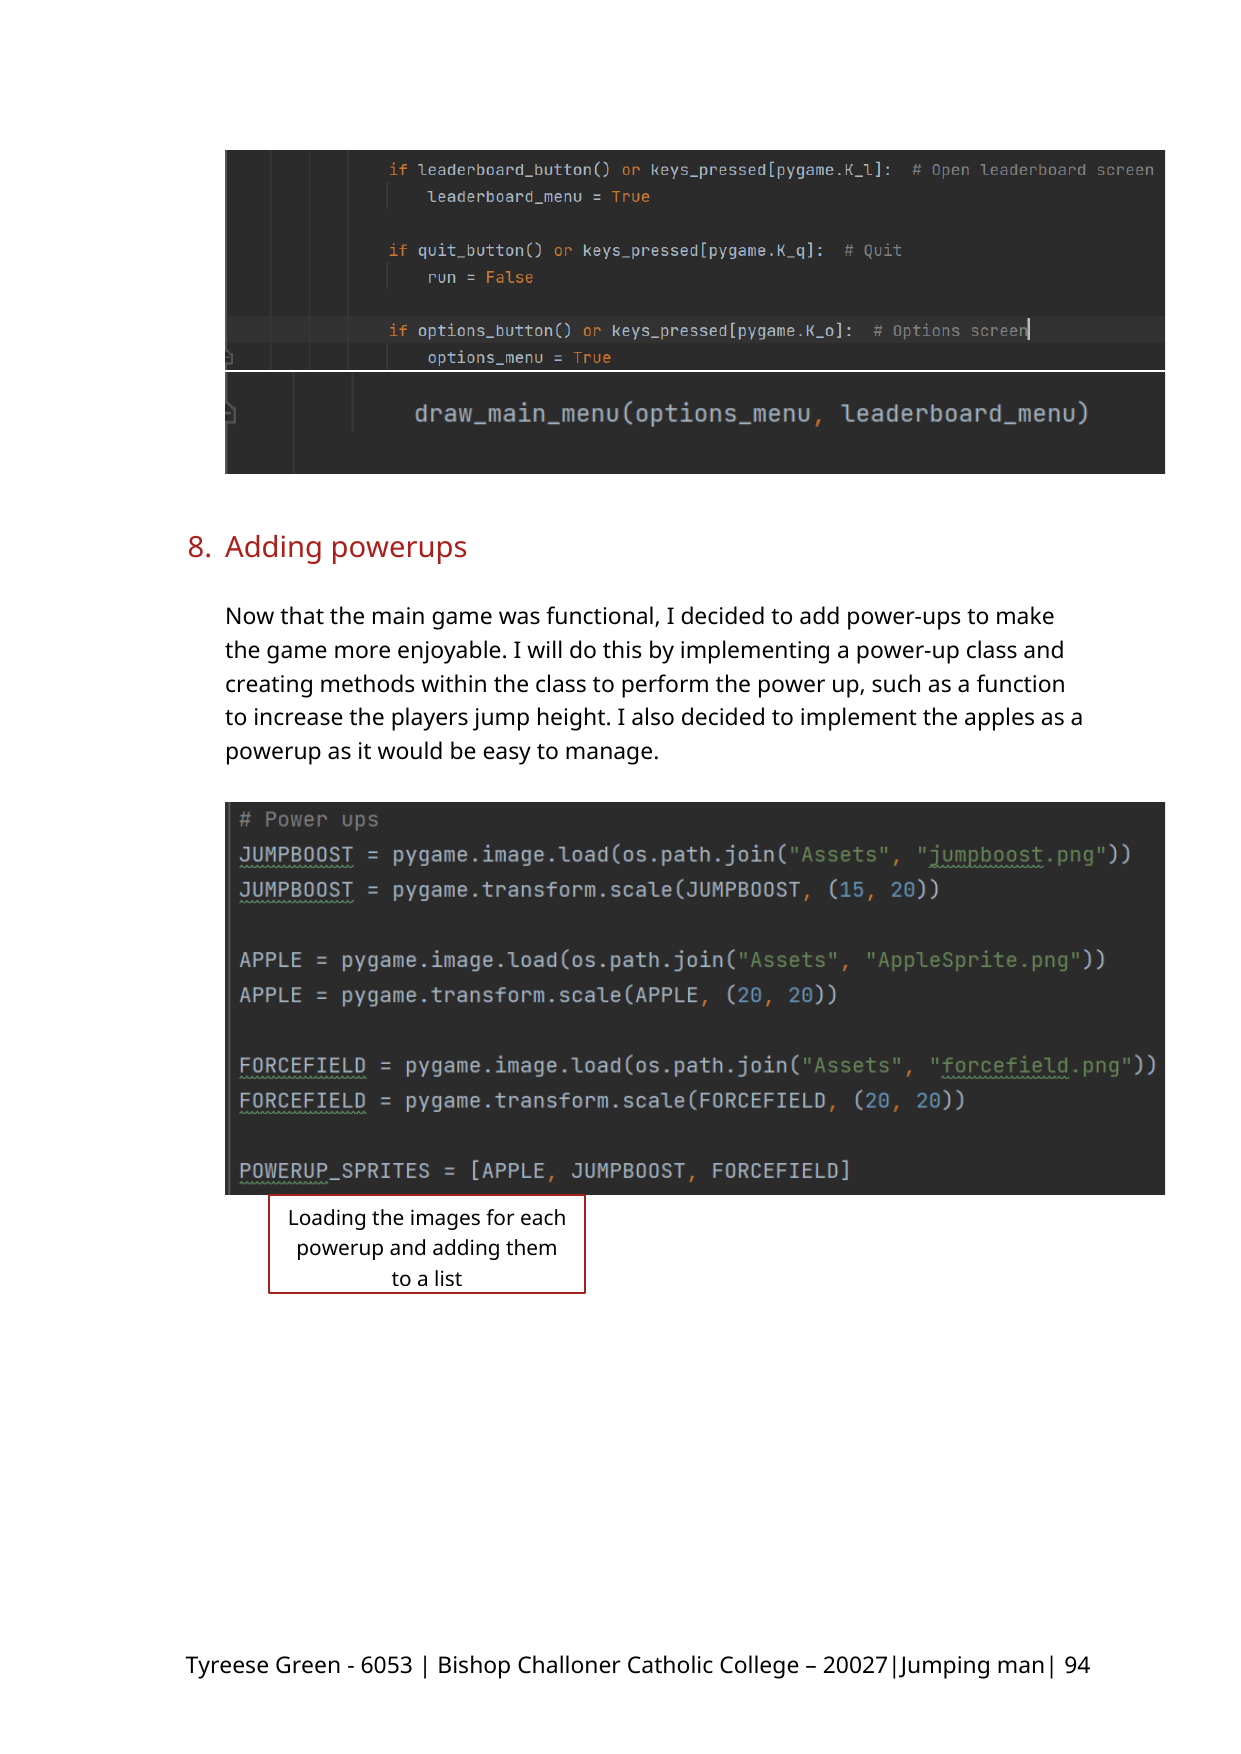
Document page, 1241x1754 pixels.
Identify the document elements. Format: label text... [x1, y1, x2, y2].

picture [225, 372, 1166, 474]
list Now that the main game was functional, I decided to add power-ups to make the game more enjoyable. I will do this by implementing a power-up class and creating methods within the class to perform the power up, such as a function to increase the players jump height. I also decided to implement the apples as a powerup as it would be easy to manage. [225, 600, 1090, 766]
picture [225, 802, 1166, 1195]
subtitle Adding powerups [187, 527, 1090, 566]
picture [225, 150, 1166, 370]
